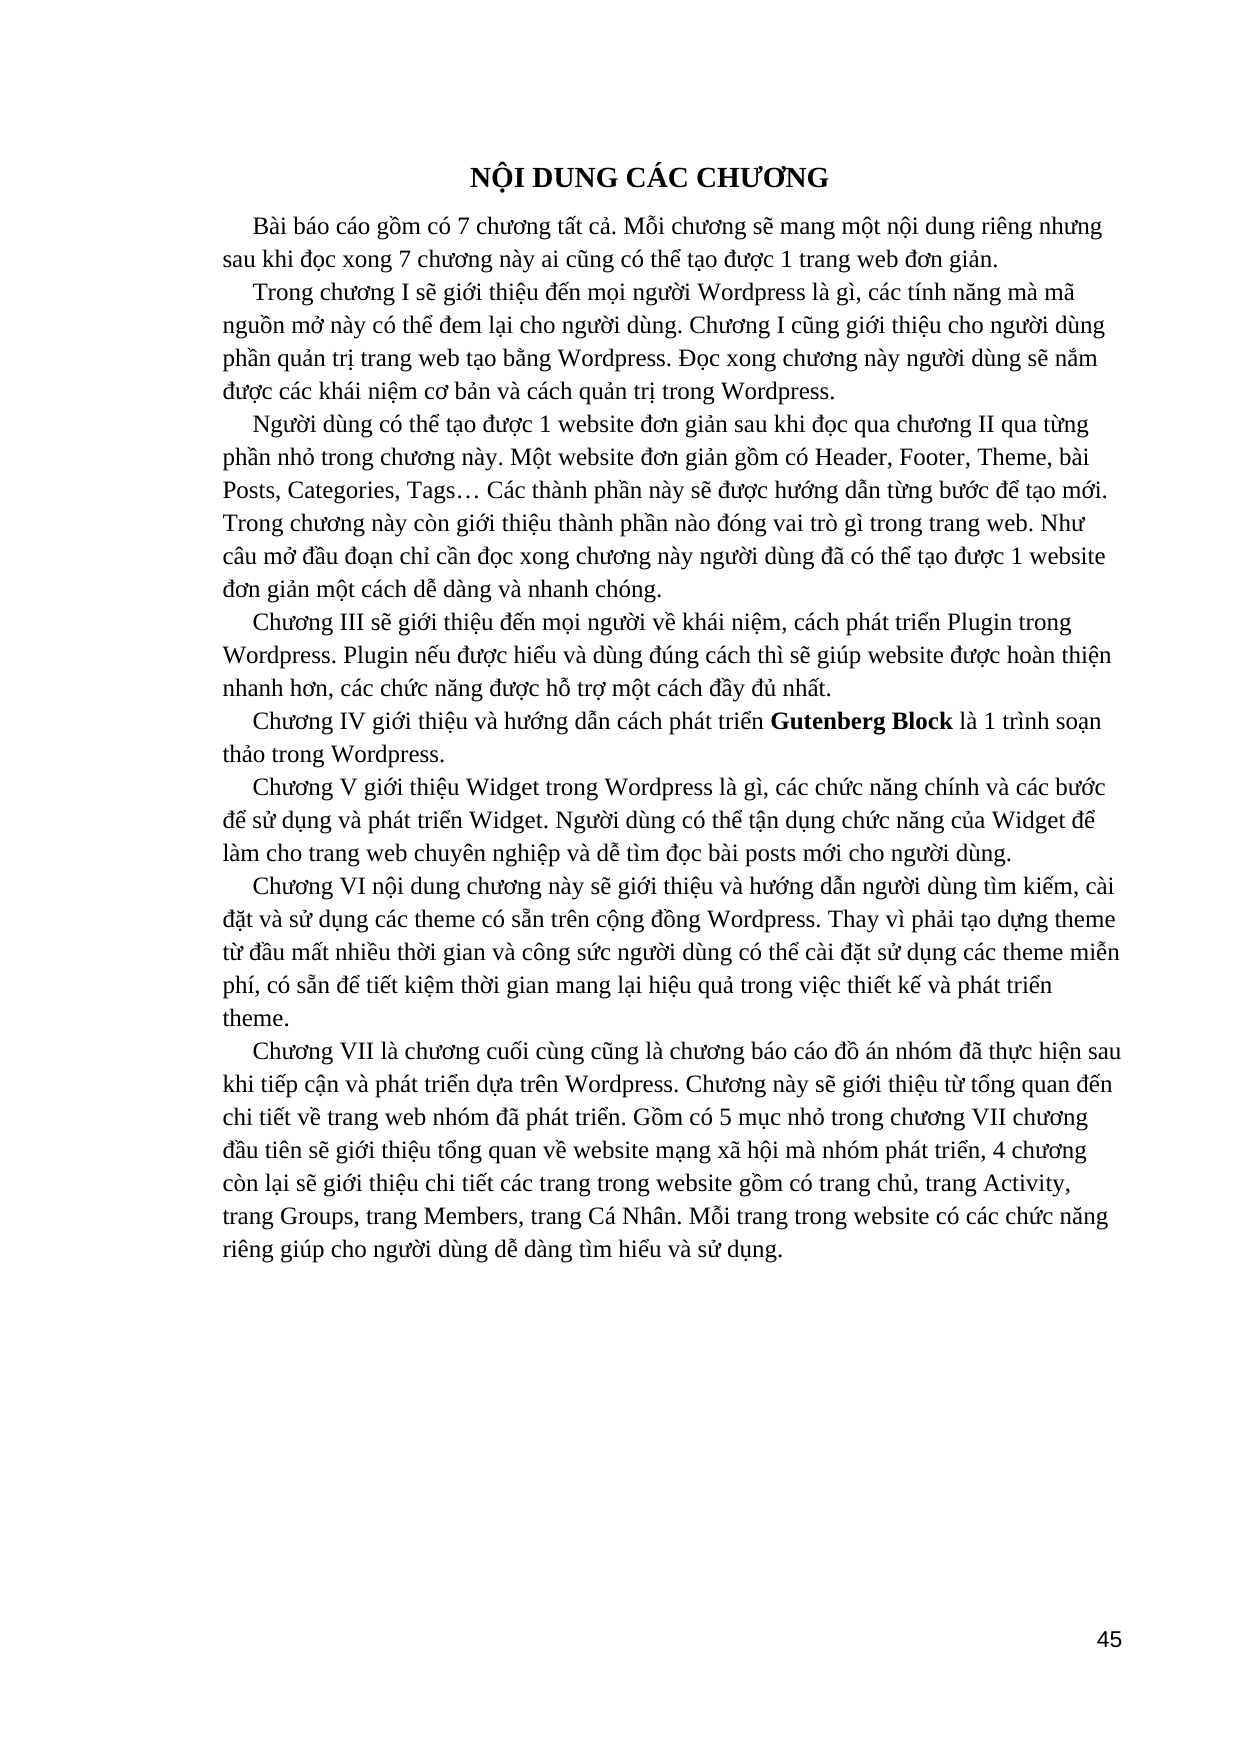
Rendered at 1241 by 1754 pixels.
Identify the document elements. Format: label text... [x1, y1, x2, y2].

text Chương V giới thiệu Widget trong Wordpress là gì, các chức năng chính và các bước để sử dụng và phát triển Widget. Người dùng có thể tận dụng chức năng của Widget để làm cho trang web chuyên nghiệp và dễ tìm đọc bài posts mới cho người dùng. [222, 772, 1122, 867]
text Bài báo cáo gồm có 7 chương tất cả. Mỗi chương sẽ mang một nội dung riêng nhưng sau khi đọc xong 7 chương này ai cũng có thể tạo được 1 trang web đơn giản. [222, 211, 1122, 273]
text Chương VI nội dung chương này sẽ giới thiệu và hướng dẫn người dùng tìm kiếm, cài đặt và sử dụng các theme có sẵn trên cộng đồng Wordpress. Thay vì phải tạo dựng theme từ đầu mất nhiều thời gian và công sức người dùng có thể cài đặt sử dụng các theme miễn phí, có sẵn để tiết kiệm thời gian mang lại hiệu quả trong việc thiết kế và phát triển theme. [222, 871, 1122, 1032]
text Chương VII là chương cuối cùng cũng là chương báo cáo đồ án nhóm đã thực hiện sau khi tiếp cận và phát triển dựa trên Wordpress. Chương này sẽ giới thiệu từ tổng quan đến chi tiết về trang web nhóm đã phát triển. Gồm có 5 mục nhỏ trong chương VII chương đầu tiên sẽ giới thiệu tổng quan về website mạng xã hội mà nhóm phát triển, 4 chương còn lại sẽ giới thiệu chi tiết các trang trong website gồm có trang chủ, trang Activity, trang Groups, trang Members, trang Cá Nhân. Mỗi trang trong website có các chức năng riêng giúp cho người dùng dễ dàng tìm hiểu và sử dụng. [222, 1036, 1122, 1263]
text Chương IV giới thiệu và hướng dẫn cách phát triển Gutenberg Block là 1 trình soạn thảo trong Wordpress. [222, 706, 1122, 768]
text Chương III sẽ giới thiệu đến mọi người về khái niệm, cách phát triển Plugin trong Wordpress. Plugin nếu được hiểu và dùng đúng cách thì sẽ giúp website được hoàn thiện nhanh hơn, các chức năng được hỗ trợ một cách đầy đủ nhất. [222, 607, 1122, 702]
text Người dùng có thể tạo được 1 website đơn giản sau khi đọc qua chương II qua từng phần nhỏ trong chương này. Một website đơn giản gồm có Header, Footer, Theme, bài Posts, Categories, Tags… Các thành phần này sẽ được hướng dẫn từng bước để tạo mới. Trong chương này còn giới thiệu thành phần nào đóng vai trò gì trong trang web. Như câu mở đầu đoạn chỉ cần đọc xong chương này người dùng đã có thể tạo được 1 website đơn giản một cách dễ dàng và nhanh chóng. [222, 409, 1122, 603]
text Trong chương I sẽ giới thiệu đến mọi người Wordpress là gì, các tính năng mà mã nguồn mở này có thể đem lại cho người dùng. Chương I cũng giới thiệu cho người dùng phần quản trị trang web tạo bằng Wordpress. Đọc xong chương này người dùng sẽ nắm được các khái niệm cơ bản và cách quản trị trong Wordpress. [222, 277, 1122, 405]
subtitle NỘI DUNG CÁC CHƯƠNG [177, 160, 1122, 193]
